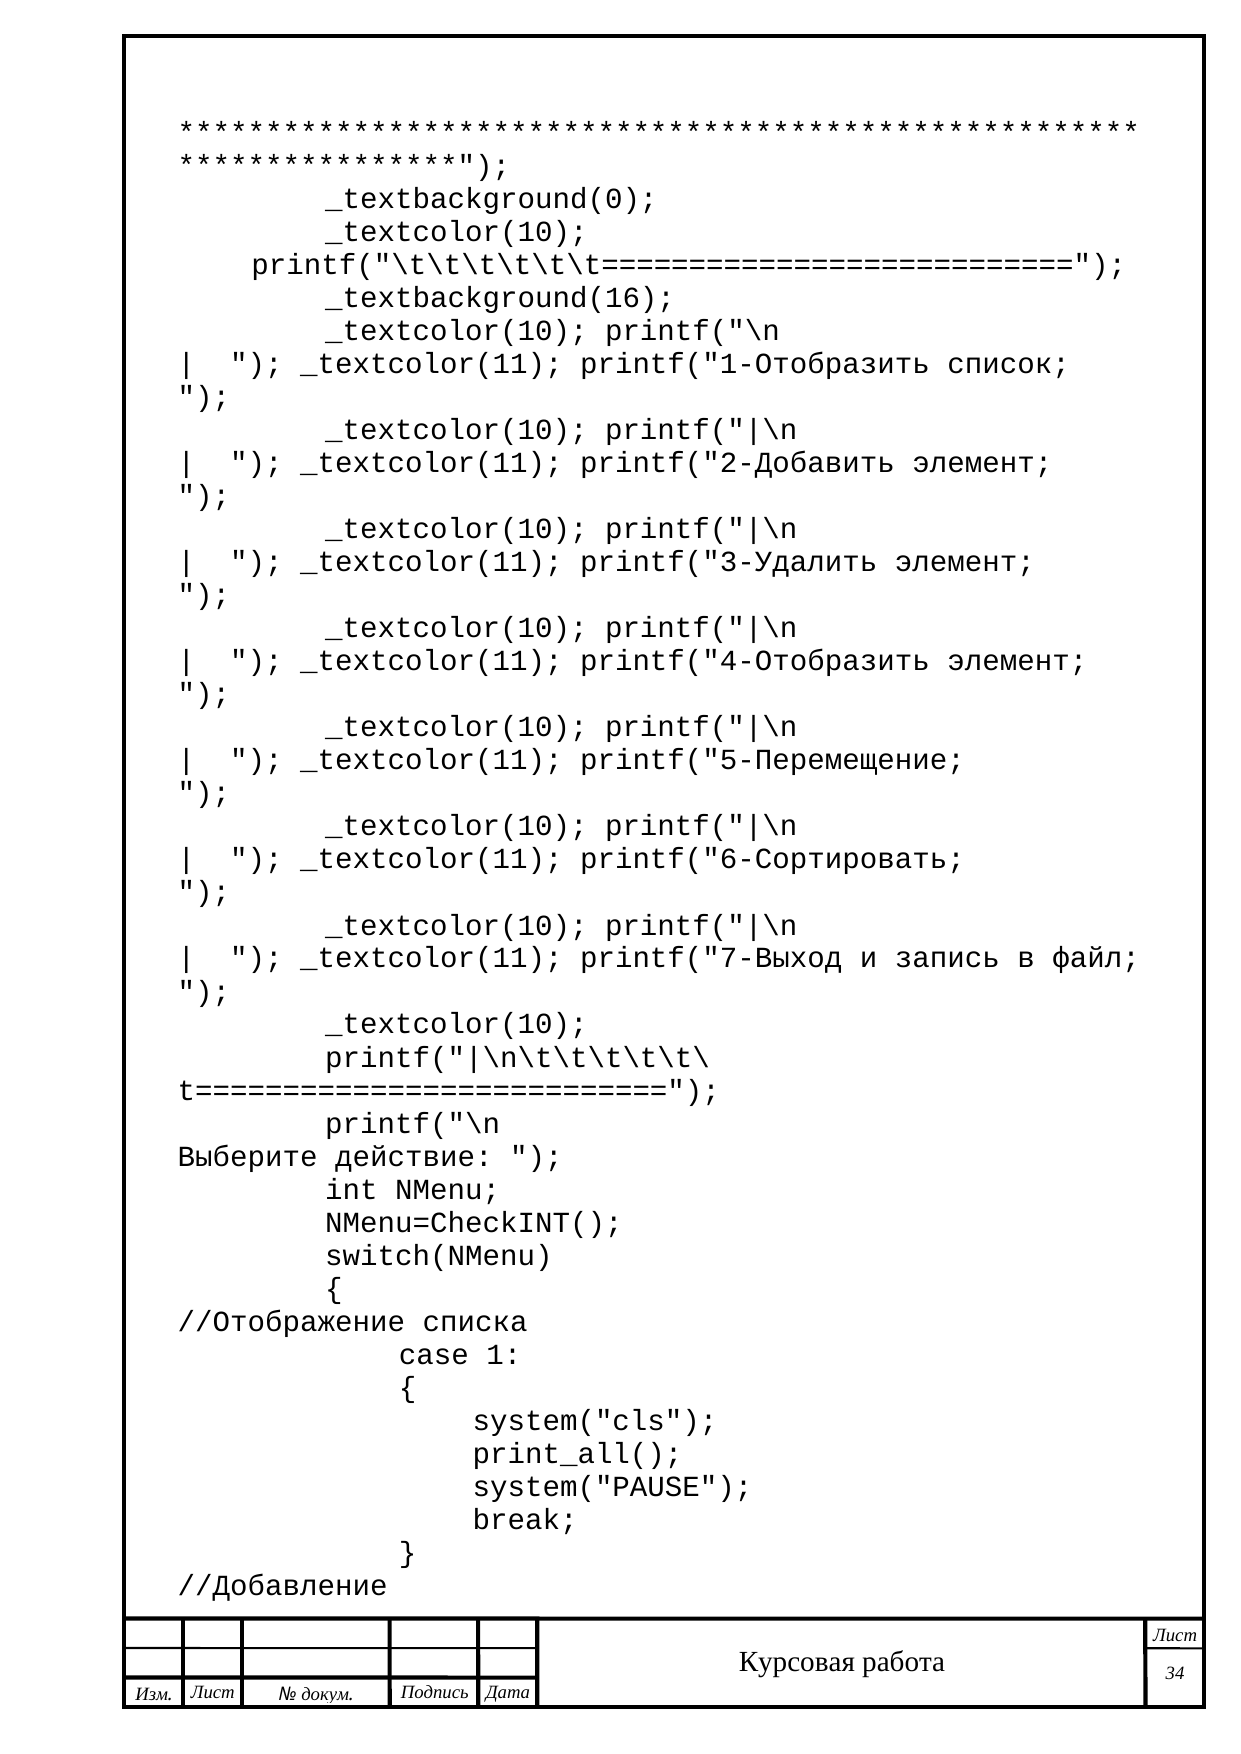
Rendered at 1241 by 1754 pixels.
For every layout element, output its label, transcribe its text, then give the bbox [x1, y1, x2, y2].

text { [177, 1274, 1152, 1307]
text printf("\t\t\t\t\t\t==========================="); [177, 250, 1152, 283]
text system("PAUSE"); [177, 1472, 1152, 1505]
text _textcolor(10); printf("|\n | "); _textcolor(11); printf("2-Добавить элемент; "); [177, 415, 1152, 514]
text _textcolor(10); [177, 1010, 1152, 1043]
text case 1: [177, 1340, 1152, 1373]
text _textcolor(10); [177, 217, 1152, 250]
text print_all(); [177, 1439, 1152, 1472]
text int NMenu; [177, 1175, 1152, 1208]
text switch(NMenu) [177, 1241, 1152, 1274]
text _textcolor(10); printf("|\n | "); _textcolor(11); printf("6-Сортировать; "); [177, 812, 1152, 911]
text _textcolor(10); printf("|\n | "); _textcolor(11); printf("7-Выход и запись в файл; "); [177, 911, 1152, 1010]
text _textcolor(10); printf("\n | "); _textcolor(11); printf("1-Отобразить список; "); [177, 316, 1152, 415]
text //Добавление [177, 1571, 1152, 1604]
text _textcolor(10); printf("|\n | "); _textcolor(11); printf("4-Отобразить элемент; "); [177, 613, 1152, 712]
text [177, 118, 1152, 184]
text _textcolor(10); printf("|\n | "); _textcolor(11); printf("5-Перемещение; "); [177, 712, 1152, 812]
text NMenu=CheckINT(); [177, 1208, 1152, 1241]
text { [177, 1373, 1152, 1406]
text _textbackground(16); [177, 283, 1152, 316]
text printf("\n Выберите действие: "); [177, 1109, 1152, 1175]
text printf("|\n\t\t\t\t\t\t==========================="); [177, 1043, 1152, 1109]
text system("cls"); [177, 1406, 1152, 1439]
text _textcolor(10); printf("|\n | "); _textcolor(11); printf("3-Удалить элемент; "); [177, 514, 1152, 613]
text break; [177, 1505, 1152, 1538]
text //Отображение списка [177, 1307, 1152, 1340]
text } [177, 1538, 1152, 1571]
text _textbackground(0); [177, 184, 1152, 217]
